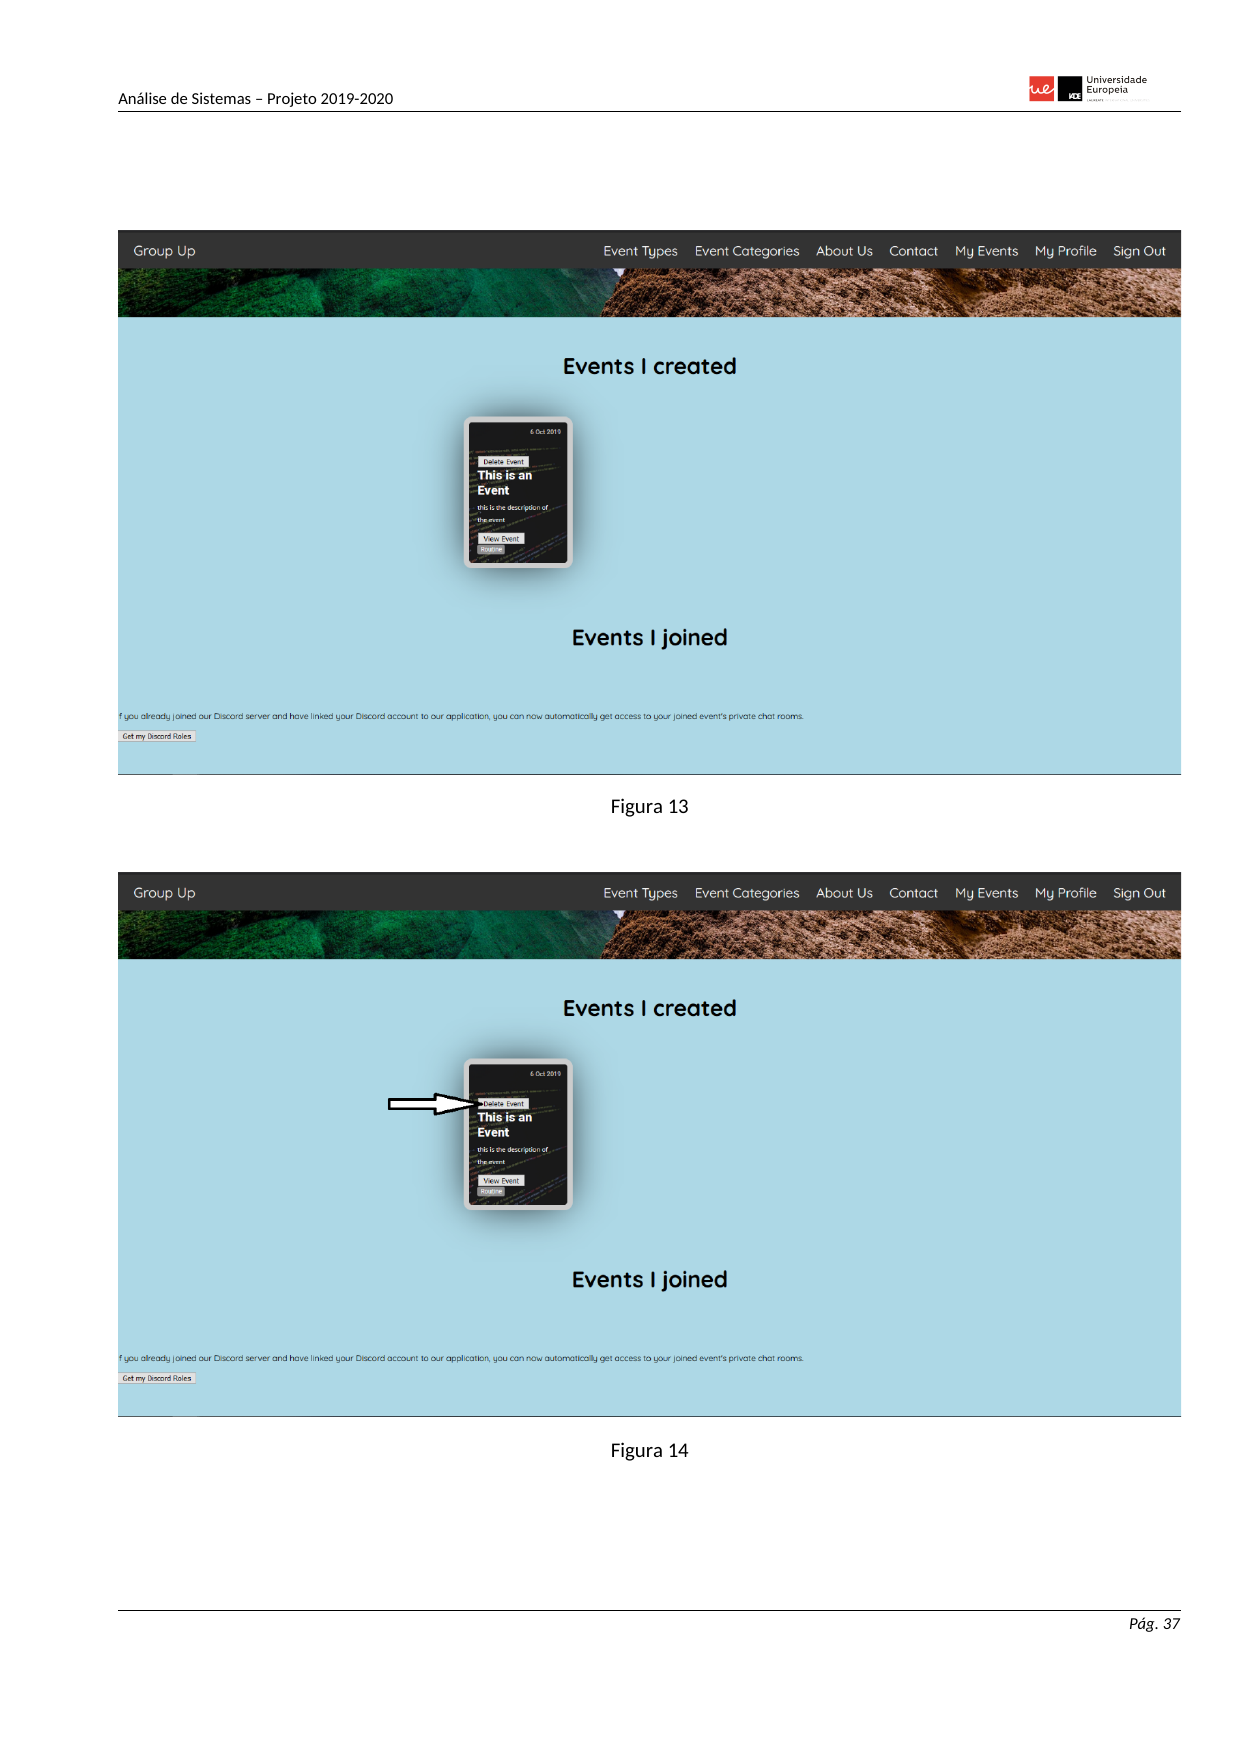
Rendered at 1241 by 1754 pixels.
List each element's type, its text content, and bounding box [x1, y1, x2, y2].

picture [118, 230, 1182, 775]
picture [118, 872, 1182, 1417]
text Figura 14 [118, 1417, 1181, 1462]
text Figura 13 [118, 793, 1181, 818]
picture [1026, 73, 1152, 105]
